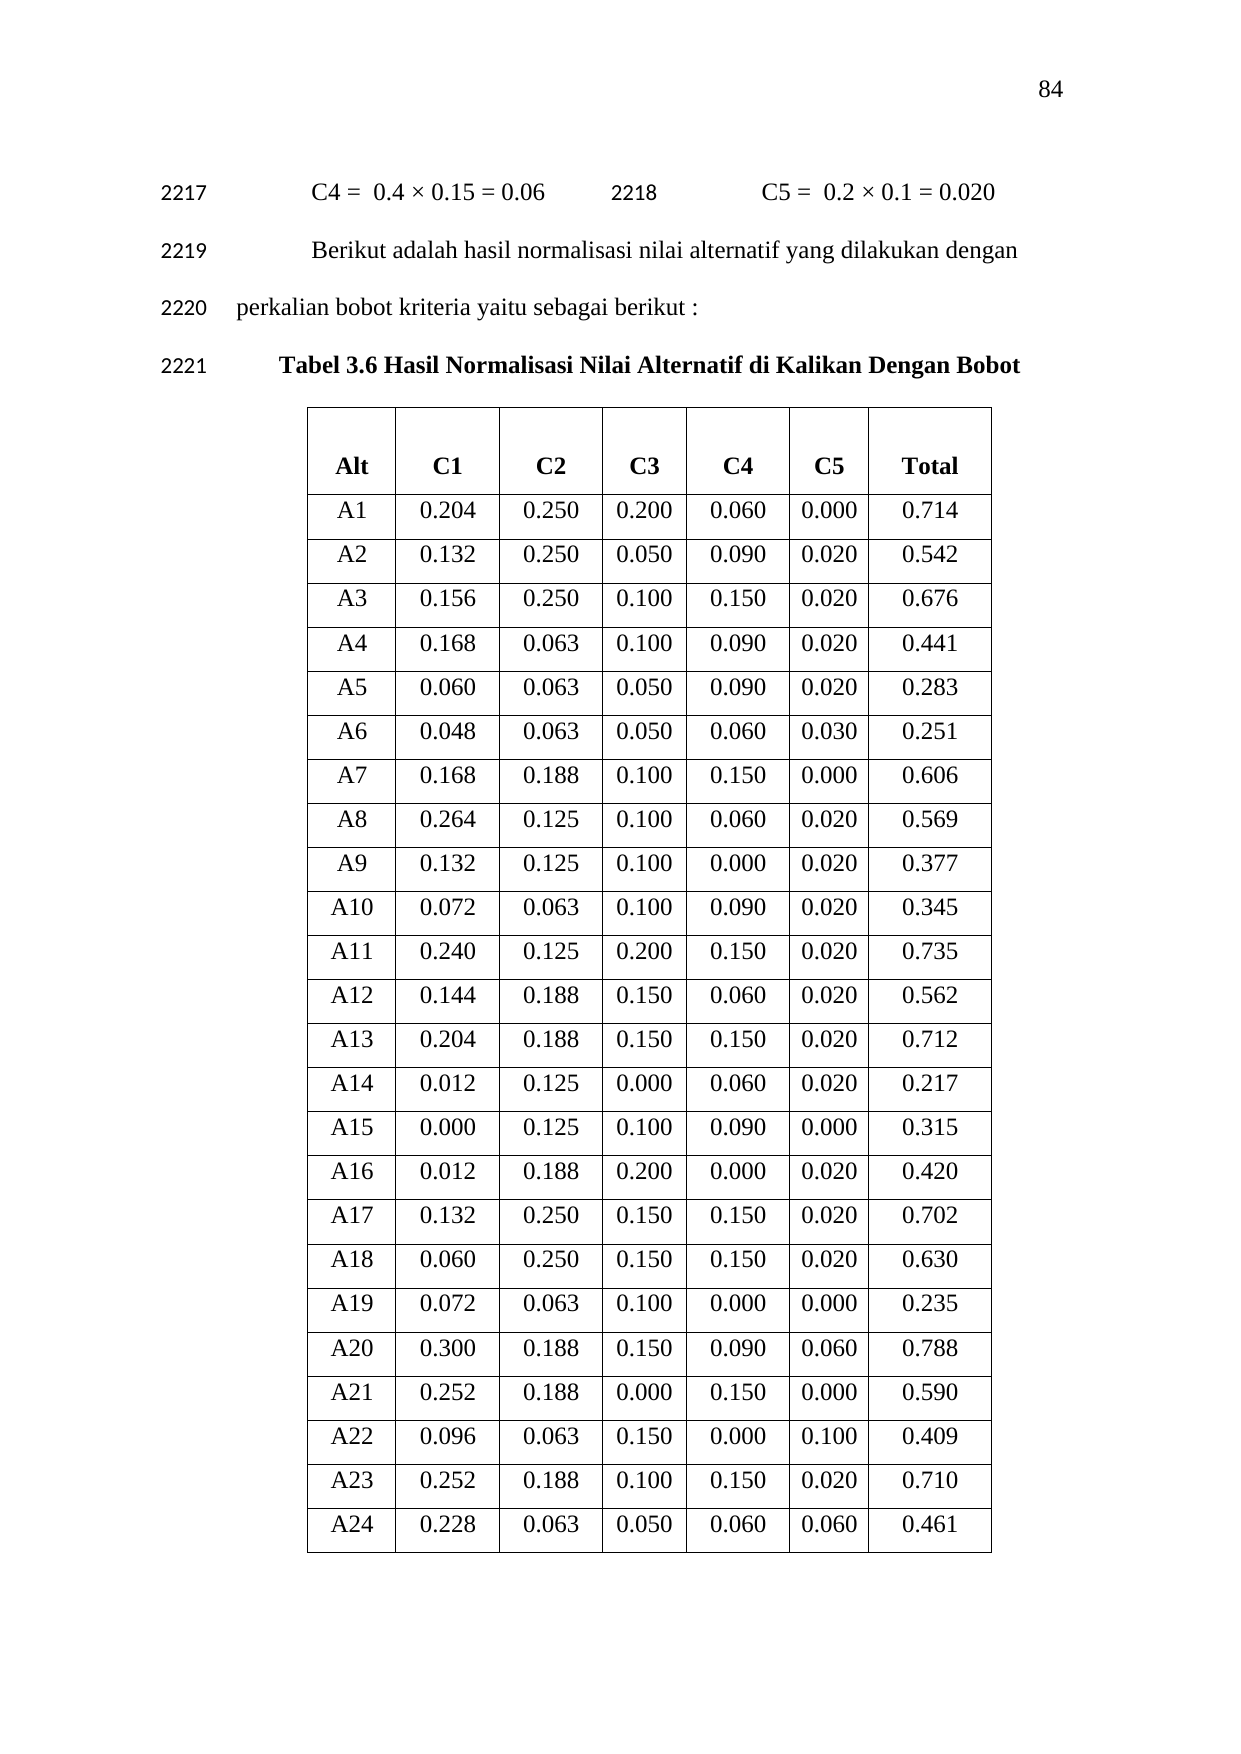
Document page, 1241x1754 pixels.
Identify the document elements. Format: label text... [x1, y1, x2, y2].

table_cell 0.132 [396, 848, 499, 891]
table_cell 0.150 [687, 1200, 789, 1243]
table_cell 0.200 [603, 1156, 686, 1199]
table_cell 0.250 [500, 495, 602, 538]
table_cell 0.000 [790, 1112, 868, 1155]
table_cell 0.090 [687, 892, 789, 935]
table_cell 0.012 [396, 1068, 499, 1111]
table_cell 0.590 [869, 1377, 991, 1420]
table_cell 0.000 [687, 1421, 789, 1464]
table_cell 0.250 [500, 584, 602, 627]
table_cell 0.150 [687, 760, 789, 803]
table_cell A9 [308, 848, 395, 891]
table_cell 0.235 [869, 1289, 991, 1332]
table_cell 0.060 [687, 495, 789, 538]
table_cell A1 [308, 495, 395, 538]
table_cell A18 [308, 1245, 395, 1287]
table_cell 0.461 [869, 1509, 991, 1552]
table_cell 0.050 [603, 716, 686, 759]
table_cell 0.188 [500, 1377, 602, 1420]
table_cell 0.030 [790, 716, 868, 759]
table_cell 0.060 [687, 1068, 789, 1111]
table_cell A15 [308, 1112, 395, 1155]
table_cell 0.063 [500, 1509, 602, 1552]
table_cell A22 [308, 1421, 395, 1464]
table_cell 0.000 [687, 1156, 789, 1199]
table_cell 0.096 [396, 1421, 499, 1464]
table_cell 0.300 [396, 1333, 499, 1376]
table_cell 0.000 [790, 495, 868, 538]
table_cell 0.150 [687, 1024, 789, 1067]
table_cell 0.020 [790, 672, 868, 715]
table_cell A13 [308, 1024, 395, 1067]
table_header C4 [687, 408, 789, 494]
table_cell 0.283 [869, 672, 991, 715]
table_cell A6 [308, 716, 395, 759]
table_header C1 [396, 408, 499, 494]
text C4 = 0.4 × 0.15 = 0.06 [236, 177, 613, 206]
table_cell 0.020 [790, 584, 868, 627]
table_cell 0.020 [790, 804, 868, 847]
table_cell 0.090 [687, 672, 789, 715]
table_cell 0.060 [687, 980, 789, 1023]
table_cell 0.168 [396, 760, 499, 803]
table_cell 0.252 [396, 1377, 499, 1420]
table_cell 0.090 [687, 628, 789, 671]
table_cell 0.020 [790, 892, 868, 935]
table_cell 0.060 [687, 716, 789, 759]
table_cell 0.420 [869, 1156, 991, 1199]
table_cell 0.188 [500, 980, 602, 1023]
table_cell 0.150 [687, 584, 789, 627]
table_header Alt [308, 408, 395, 494]
table_cell 0.100 [603, 848, 686, 891]
table_cell 0.250 [500, 1245, 602, 1287]
table_cell 0.000 [790, 1289, 868, 1332]
text C5 = 0.2 × 0.1 = 0.020 [686, 177, 1063, 206]
table_cell 0.188 [500, 1465, 602, 1508]
table_cell 0.377 [869, 848, 991, 891]
table_cell 0.676 [869, 584, 991, 627]
table_cell 0.063 [500, 892, 602, 935]
table_cell 0.100 [603, 760, 686, 803]
table_cell 0.200 [603, 936, 686, 979]
table_cell A24 [308, 1509, 395, 1552]
table_cell 0.150 [603, 1333, 686, 1376]
table_cell 0.125 [500, 848, 602, 891]
table_cell 0.150 [687, 1377, 789, 1420]
table_cell 0.315 [869, 1112, 991, 1155]
table_cell 0.250 [500, 1200, 602, 1243]
table_cell 0.100 [603, 1289, 686, 1332]
table_cell 0.020 [790, 1024, 868, 1067]
table_cell 0.063 [500, 1289, 602, 1332]
table_cell A20 [308, 1333, 395, 1376]
table_cell 0.060 [396, 672, 499, 715]
table_header Total [869, 408, 991, 494]
table_cell A8 [308, 804, 395, 847]
table_cell A4 [308, 628, 395, 671]
table_cell 0.000 [687, 848, 789, 891]
table_cell 0.100 [603, 1465, 686, 1508]
table_cell A7 [308, 760, 395, 803]
table_cell 0.012 [396, 1156, 499, 1199]
table_cell 0.060 [790, 1509, 868, 1552]
table_cell 0.050 [603, 1509, 686, 1552]
table_cell 0.050 [603, 672, 686, 715]
table_cell 0.090 [687, 540, 789, 582]
table_cell 0.251 [869, 716, 991, 759]
table_cell 0.090 [687, 1112, 789, 1155]
table_cell 0.200 [603, 495, 686, 538]
table_cell 0.060 [687, 1509, 789, 1552]
table_cell 0.060 [790, 1333, 868, 1376]
table_cell 0.100 [603, 804, 686, 847]
table_cell 0.144 [396, 980, 499, 1023]
table_cell 0.150 [603, 1245, 686, 1287]
table_cell 0.150 [687, 1465, 789, 1508]
table_cell 0.710 [869, 1465, 991, 1508]
table_cell 0.264 [396, 804, 499, 847]
table_cell 0.100 [603, 1112, 686, 1155]
table_cell 0.168 [396, 628, 499, 671]
table_cell 0.132 [396, 540, 499, 582]
table_cell 0.020 [790, 1200, 868, 1243]
table_cell 0.020 [790, 1245, 868, 1287]
table_cell 0.132 [396, 1200, 499, 1243]
table_cell 0.542 [869, 540, 991, 582]
table_cell 0.125 [500, 804, 602, 847]
table_cell A14 [308, 1068, 395, 1111]
table_cell 0.630 [869, 1245, 991, 1287]
table_cell 0.100 [603, 892, 686, 935]
table_cell A10 [308, 892, 395, 935]
table_cell 0.100 [603, 628, 686, 671]
table_cell 0.188 [500, 1333, 602, 1376]
table_cell 0.735 [869, 936, 991, 979]
table_cell 0.090 [687, 1333, 789, 1376]
table_cell 0.150 [603, 1200, 686, 1243]
table_cell 0.000 [790, 760, 868, 803]
table_header C3 [603, 408, 686, 494]
table_cell 0.228 [396, 1509, 499, 1552]
table_cell 0.072 [396, 892, 499, 935]
table_cell 0.050 [603, 540, 686, 582]
table_cell 0.188 [500, 760, 602, 803]
table_cell 0.020 [790, 540, 868, 582]
table_cell 0.060 [687, 804, 789, 847]
table_cell 0.060 [396, 1245, 499, 1287]
table_cell 0.063 [500, 628, 602, 671]
table_cell 0.000 [396, 1112, 499, 1155]
table_cell 0.125 [500, 1068, 602, 1111]
table_cell 0.156 [396, 584, 499, 627]
table_cell 0.250 [500, 540, 602, 582]
table_cell 0.020 [790, 1068, 868, 1111]
table_cell 0.063 [500, 1421, 602, 1464]
table_cell 0.063 [500, 672, 602, 715]
table_cell 0.020 [790, 1465, 868, 1508]
table_cell A23 [308, 1465, 395, 1508]
text Berikut adalah hasil normalisasi nilai alternatif yang dilakukan dengan perkalian bobot kriteria yaitu sebagai berikut : [236, 235, 1063, 321]
table_cell 0.020 [790, 628, 868, 671]
table_cell 0.188 [500, 1024, 602, 1067]
table_cell A16 [308, 1156, 395, 1199]
table_header C5 [790, 408, 868, 494]
table_cell 0.562 [869, 980, 991, 1023]
table_cell 0.150 [603, 1421, 686, 1464]
table_header C2 [500, 408, 602, 494]
table_cell 0.204 [396, 1024, 499, 1067]
table_cell 0.150 [687, 936, 789, 979]
table_cell 0.100 [603, 584, 686, 627]
table_cell A11 [308, 936, 395, 979]
table_cell 0.240 [396, 936, 499, 979]
table_cell 0.204 [396, 495, 499, 538]
table_cell 0.125 [500, 1112, 602, 1155]
table_cell 0.606 [869, 760, 991, 803]
text Tabel 3. Hasil Normalisasi Nilai Alternatif di Kalikan Dengan Bobot [236, 350, 1063, 378]
table_cell 0.569 [869, 804, 991, 847]
table_cell 0.150 [687, 1245, 789, 1287]
table_cell 0.100 [790, 1421, 868, 1464]
table_cell 0.020 [790, 936, 868, 979]
table_cell 0.788 [869, 1333, 991, 1376]
table_cell A19 [308, 1289, 395, 1332]
table_cell 0.000 [603, 1068, 686, 1111]
table_cell 0.217 [869, 1068, 991, 1111]
table_cell 0.345 [869, 892, 991, 935]
table_cell 0.000 [603, 1377, 686, 1420]
table_cell 0.712 [869, 1024, 991, 1067]
table_cell 0.714 [869, 495, 991, 538]
table_cell 0.000 [790, 1377, 868, 1420]
table_cell A17 [308, 1200, 395, 1243]
table_cell 0.252 [396, 1465, 499, 1508]
table_cell 0.150 [603, 980, 686, 1023]
table_cell A12 [308, 980, 395, 1023]
table_cell 0.048 [396, 716, 499, 759]
table_cell 0.020 [790, 1156, 868, 1199]
table_cell A2 [308, 540, 395, 582]
table_cell 0.150 [603, 1024, 686, 1067]
table_cell 0.188 [500, 1156, 602, 1199]
table_cell 0.441 [869, 628, 991, 671]
table_cell 0.020 [790, 848, 868, 891]
table_cell 0.020 [790, 980, 868, 1023]
table_cell 0.409 [869, 1421, 991, 1464]
table_cell 0.702 [869, 1200, 991, 1243]
table_cell A5 [308, 672, 395, 715]
table_cell A21 [308, 1377, 395, 1420]
table_cell A3 [308, 584, 395, 627]
table_cell 0.063 [500, 716, 602, 759]
table_cell 0.072 [396, 1289, 499, 1332]
table_cell 0.125 [500, 936, 602, 979]
table_cell 0.000 [687, 1289, 789, 1332]
